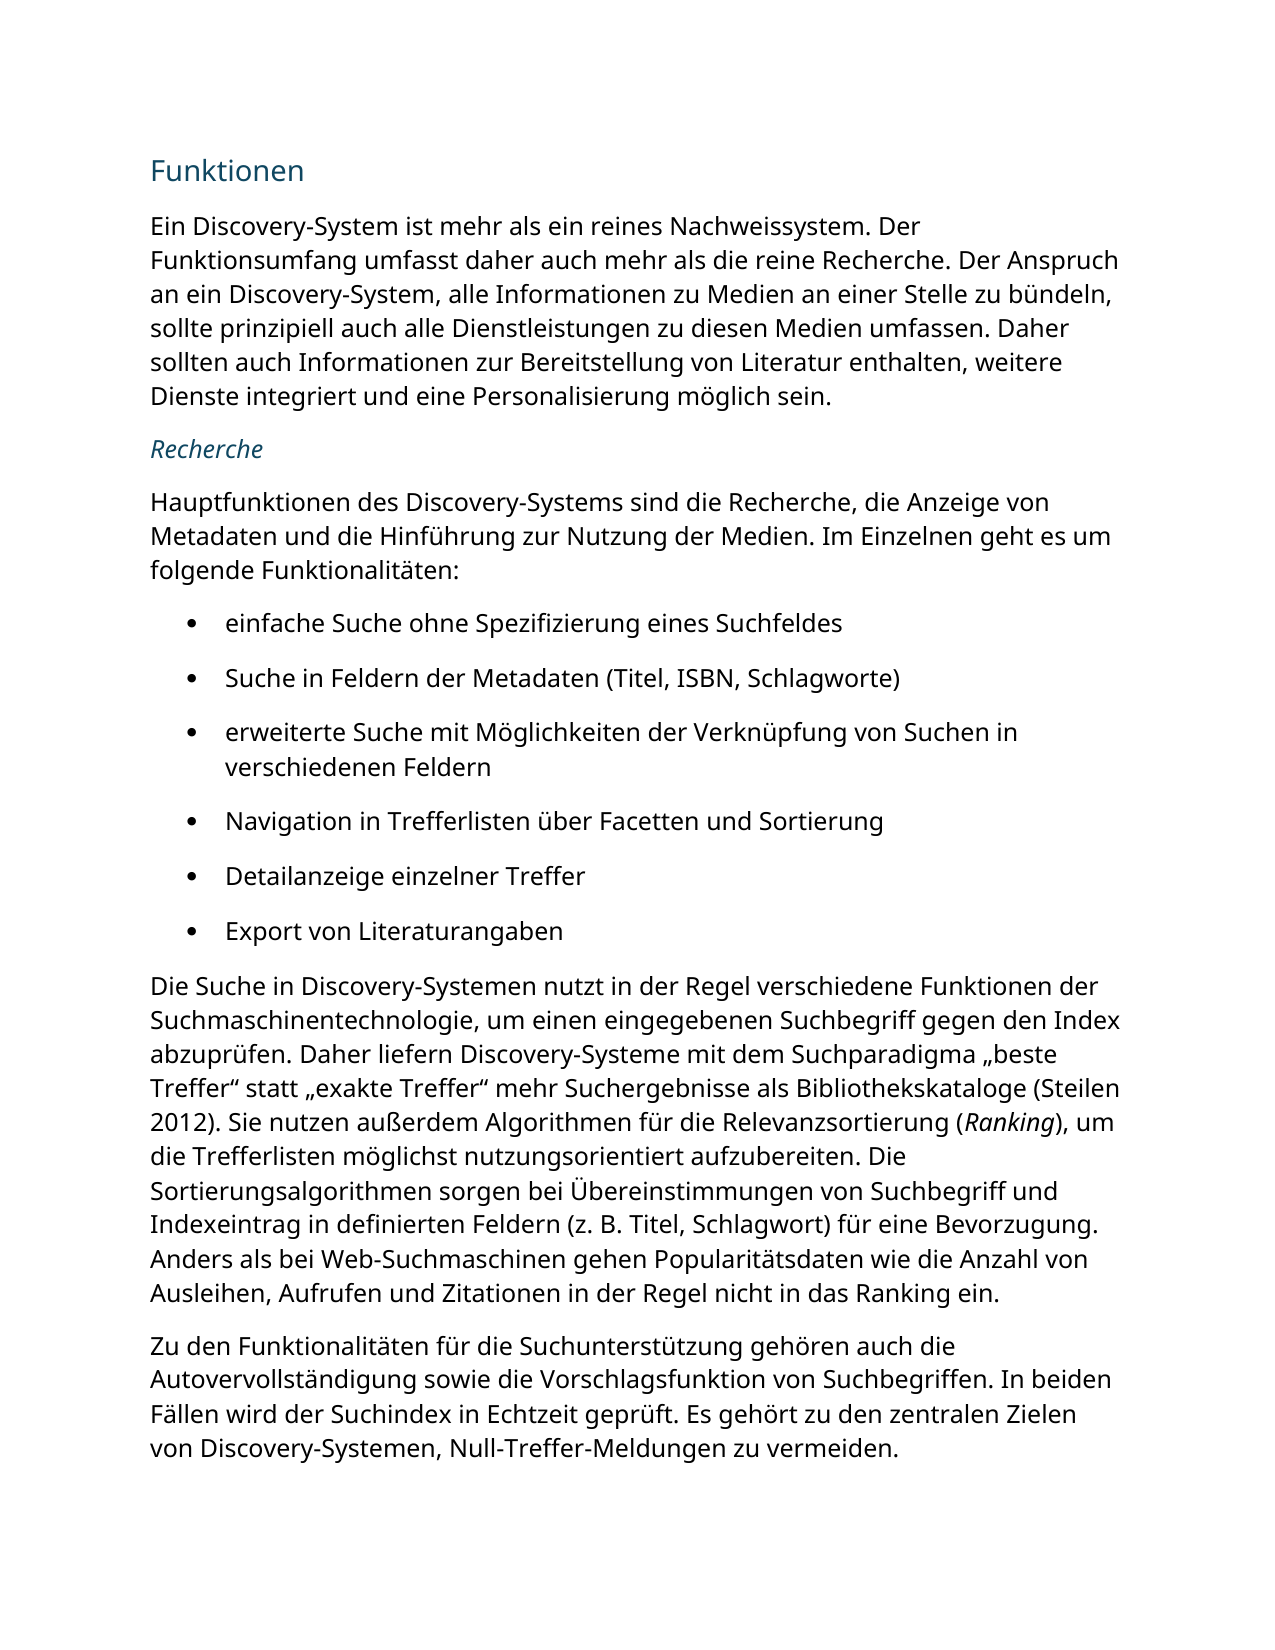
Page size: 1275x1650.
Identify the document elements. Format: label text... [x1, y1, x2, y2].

text Zu den Funktionalitäten für die Suchunterstützung gehören auch die Autovervollständigung sowie die Vorschlagsfunktion von Suchbegriffen. In beiden Fällen wird der Suchindex in Echtzeit geprüft. Es gehört zu den zentralen Zielen von Discovery-Systemen, Null-Treffer-Meldungen zu vermeiden. [150, 1328, 1125, 1464]
list Suche in Feldern der Metadaten (Titel, ISBN, Schlagworte) [187, 660, 1125, 694]
text Ein Discovery-System ist mehr als ein reines Nachweissystem. Der Funktionsumfang umfasst daher auch mehr als die reine Recherche. Der Anspruch an ein Discovery-System, alle Informationen zu Medien an einer Stelle zu bündeln, sollte prinzipiell auch alle Dienstleistungen zu diesen Medien umfassen. Daher sollten auch Informationen zur Bereitstellung von Literatur enthalten, weitere Dienste integriert und eine Personalisierung möglich sein. [150, 208, 1125, 413]
text Die Suche in Discovery-Systemen nutzt in der Regel verschiedene Funktionen der Suchmaschinentechnologie, um einen eingegebenen Suchbegriff gegen den Index abzuprüfen. Daher liefern Discovery-Systeme mit dem Suchparadigma „beste Treffer“ statt „exakte Treffer“ mehr Suchergebnisse als Bibliothekskataloge (Steilen 2012). Sie nutzen außerdem Algorithmen für die Relevanzsortierung (Ranking), um die Trefferlisten möglichst nutzungsorientiert aufzubereiten. Die Sortierungsalgorithmen sorgen bei Übereinstimmungen von Suchbegriff und Indexeintrag in definierten Feldern (z. B. Titel, Schlagwort) für eine Bevorzugung. Anders als bei Web-Suchmaschinen gehen Popularitätsdaten wie die Anzahl von Ausleihen, Aufrufen und Zitationen in der Regel nicht in das Ranking ein. [150, 969, 1125, 1309]
list erweiterte Suche mit Möglichkeiten der Verknüpfung von Suchen in verschiedenen Feldern [187, 715, 1125, 783]
text Hauptfunktionen des Discovery-Systems sind die Recherche, die Anzeige von Metadaten und die Hinführung zur Nutzung der Medien. Im Einzelnen geht es um folgende Funktionalitäten: [150, 484, 1125, 587]
subtitle Funktionen [150, 150, 1125, 190]
list Detailanzeige einzelner Treffer [187, 859, 1125, 893]
list einfache Suche ohne Spezifizierung eines Suchfeldes [187, 605, 1125, 639]
subtitle Recherche [150, 432, 1125, 466]
list Export von Literaturangaben [187, 914, 1125, 948]
list Navigation in Trefferlisten über Facetten und Sortierung [187, 804, 1125, 838]
